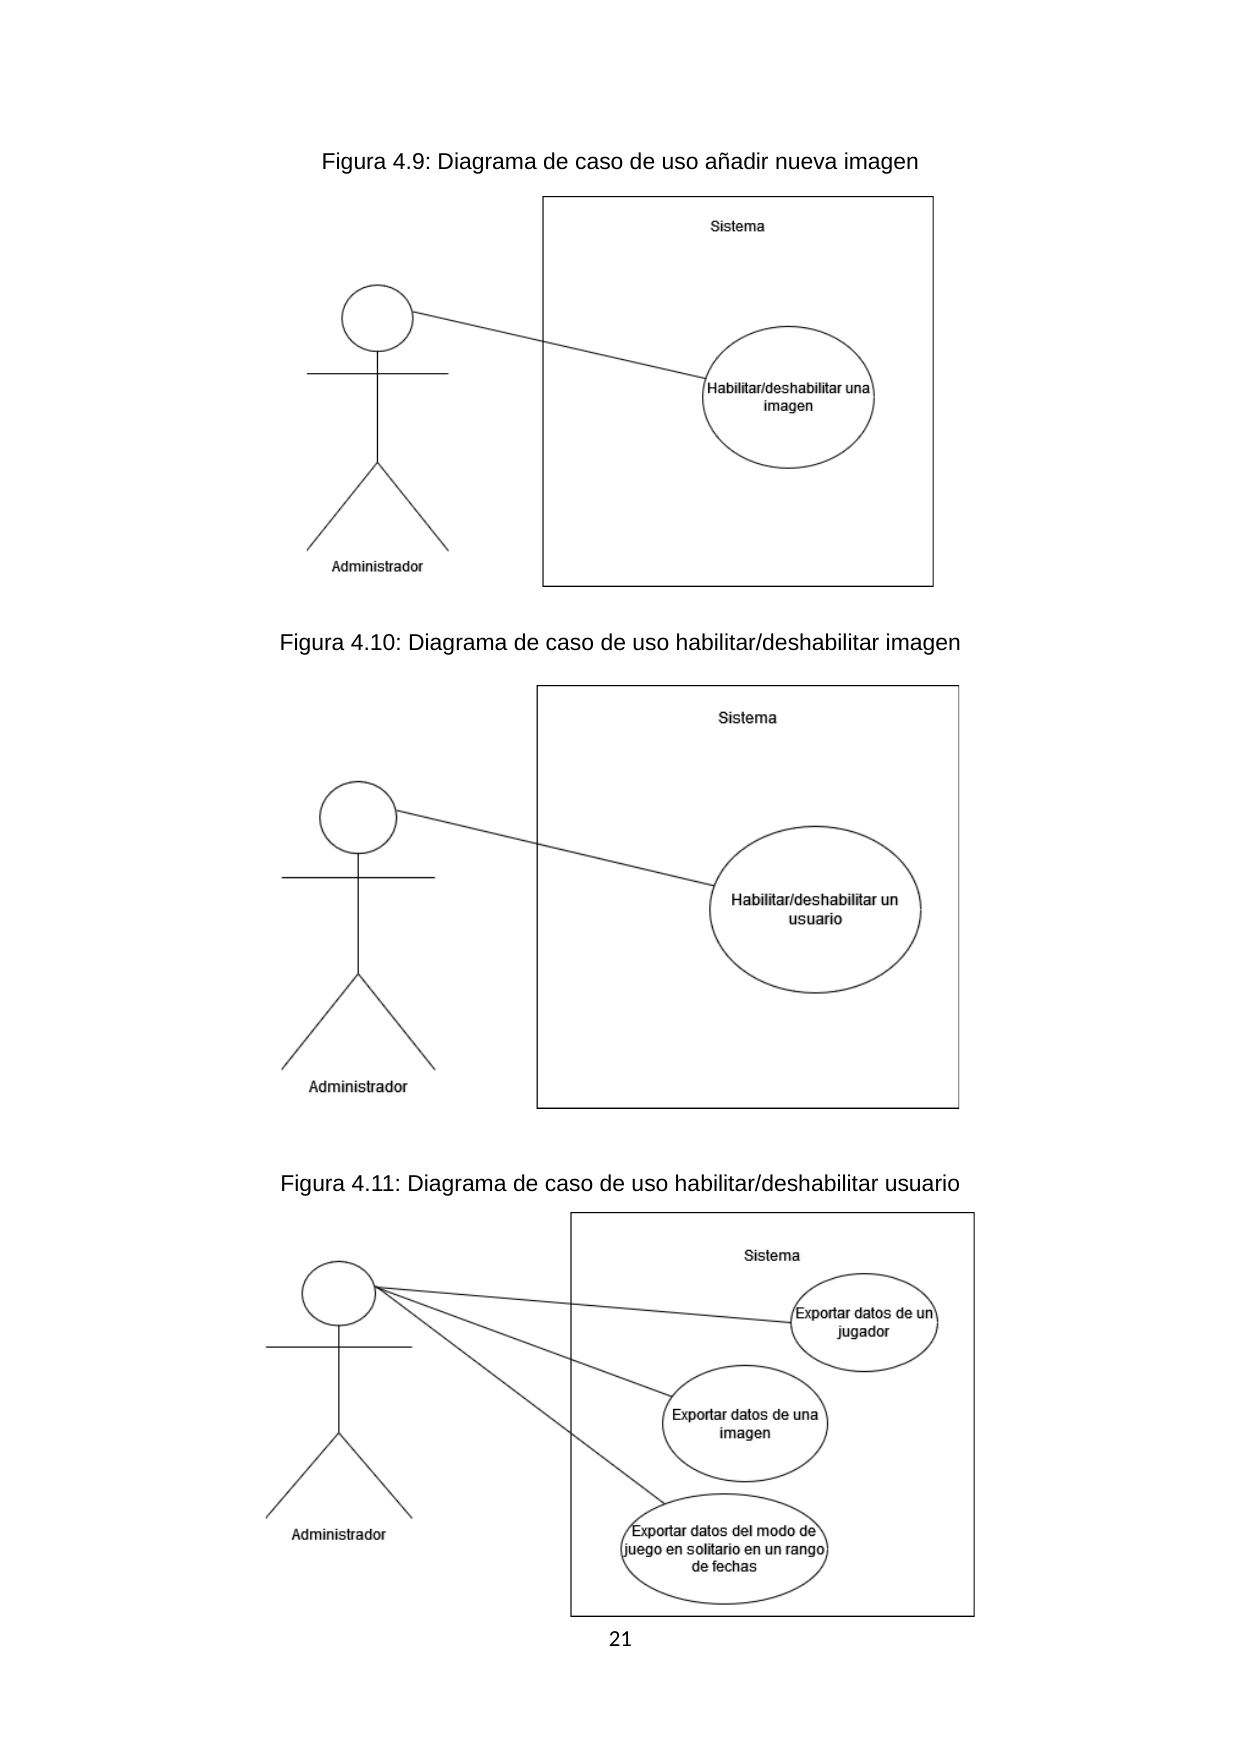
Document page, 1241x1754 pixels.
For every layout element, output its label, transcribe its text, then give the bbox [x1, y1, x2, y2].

text Figura 4.9: Diagrama de caso de uso añadir nueva imagen [177, 148, 1063, 174]
picture [306, 196, 934, 587]
picture [281, 685, 960, 1109]
picture [265, 1212, 975, 1617]
text Figura 4.11: Diagrama de caso de uso habilitar/deshabilitar usuario [177, 1170, 1063, 1196]
